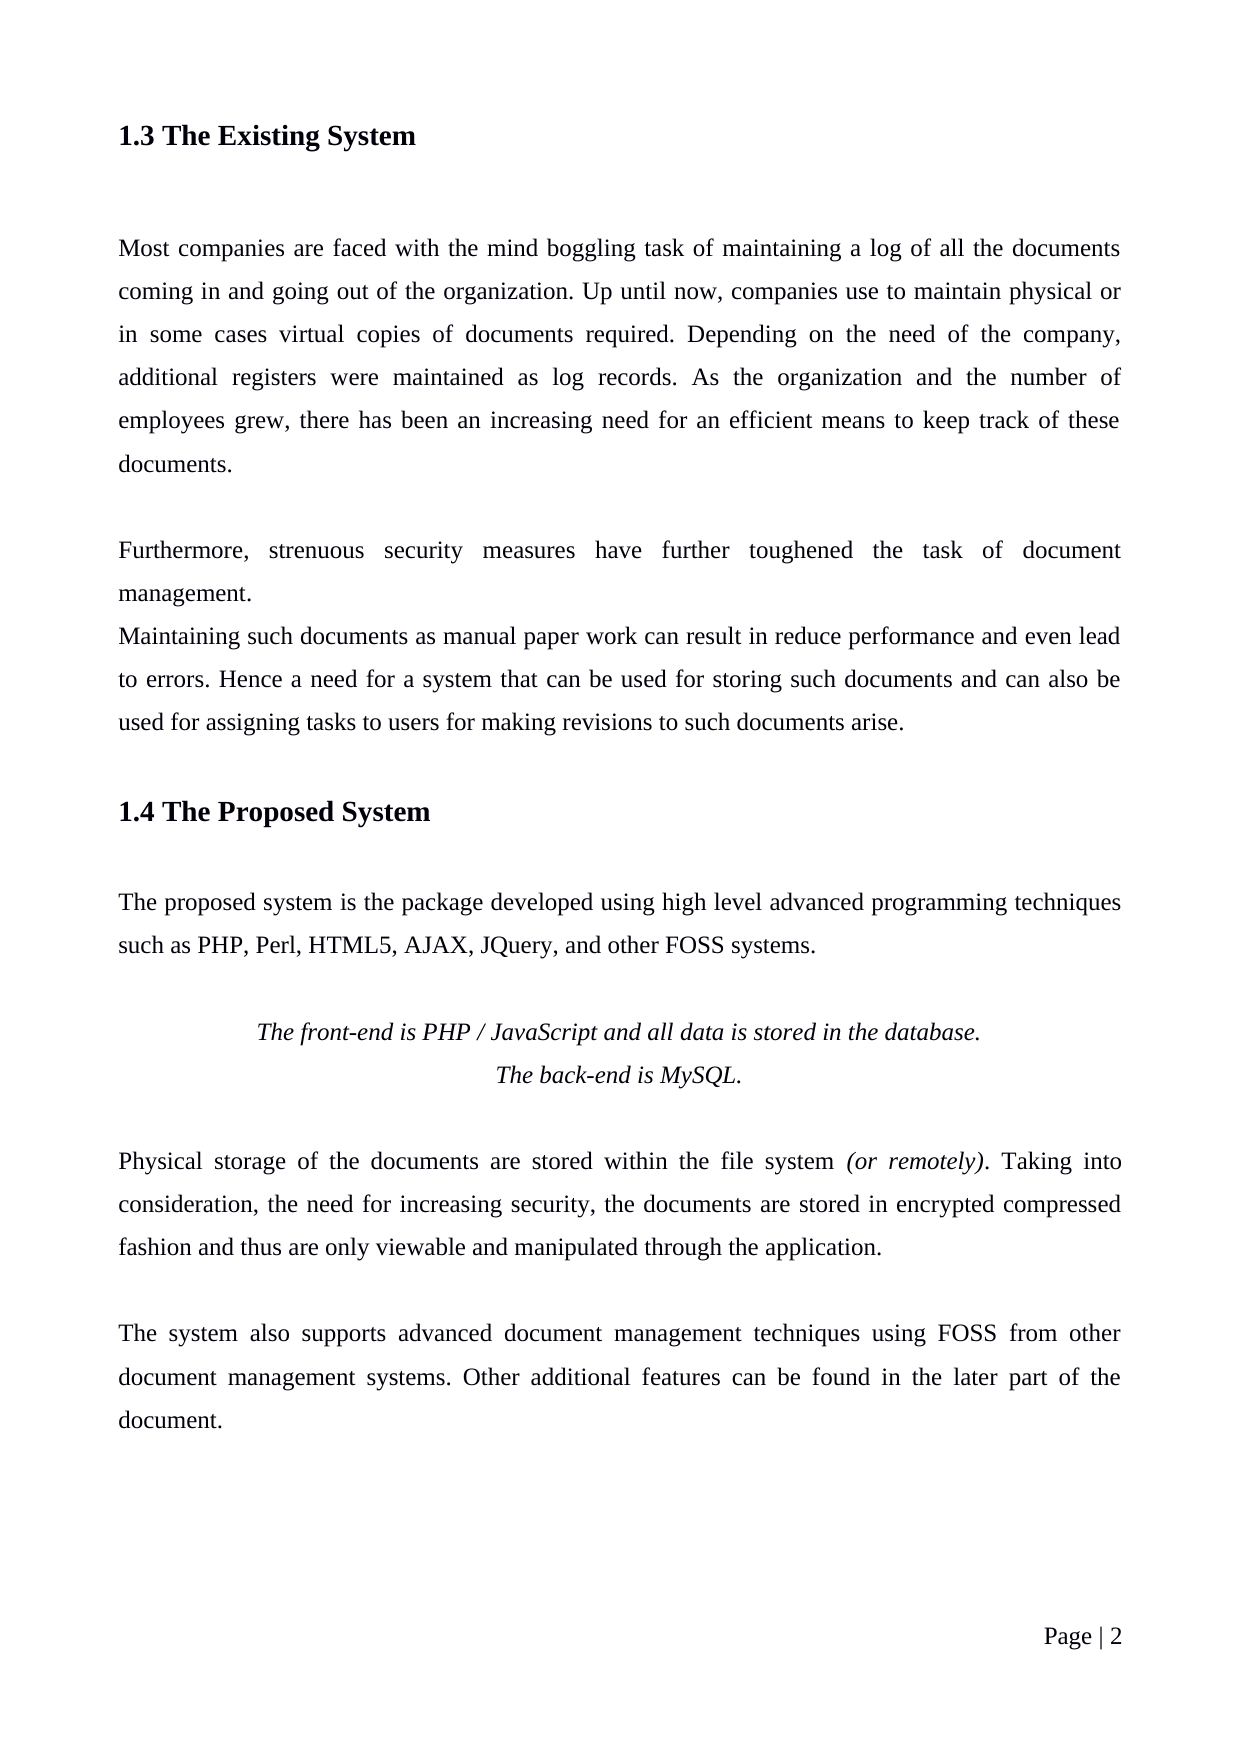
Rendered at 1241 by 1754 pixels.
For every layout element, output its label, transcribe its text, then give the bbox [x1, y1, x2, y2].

text The front-end is PHP / JavaScript and all data is stored in the database. [118, 1017, 1122, 1045]
text Physical storage of the documents are stored within the file system (or remotely). Taking into consideration, the need for increasing security, the documents are stored in encrypted compressed fashion and thus are only viewable and manipulated through the application. [118, 1146, 1122, 1261]
text Most companies are faced with the mind boggling task of maintaining a log of all the documents coming in and going out of the organization. Up until now, companies use to maintain physical or in some cases virtual copies of documents required. Depending on the need of the company, additional registers were maintained as log records. As the organization and the number of employees grew, there has been an increasing need for an efficient means to keep track of these documents. [118, 233, 1122, 477]
text Maintaining such documents as manual paper work can result in reduce performance and even lead to errors. Hence a need for a system that can be used for storing such documents and can also be used for assigning tasks to users for making revisions to such documents arise. [118, 621, 1122, 736]
text The system also supports advanced document management techniques using FOSS from other document management systems. Other additional features can be found in the later part of the document. [118, 1318, 1122, 1433]
subtitle 1.4 The Proposed System [118, 794, 1122, 827]
subtitle 1.3 The Existing System [118, 118, 1122, 152]
text The back-end is MySQL. [118, 1060, 1122, 1088]
text Furthermore, strenuous security measures have further toughened the task of document management. [118, 535, 1122, 607]
text The proposed system is the package developed using high level advanced programming techniques such as PHP, Perl, HTML5, AJAX, JQuery, and other FOSS systems. [118, 887, 1122, 959]
